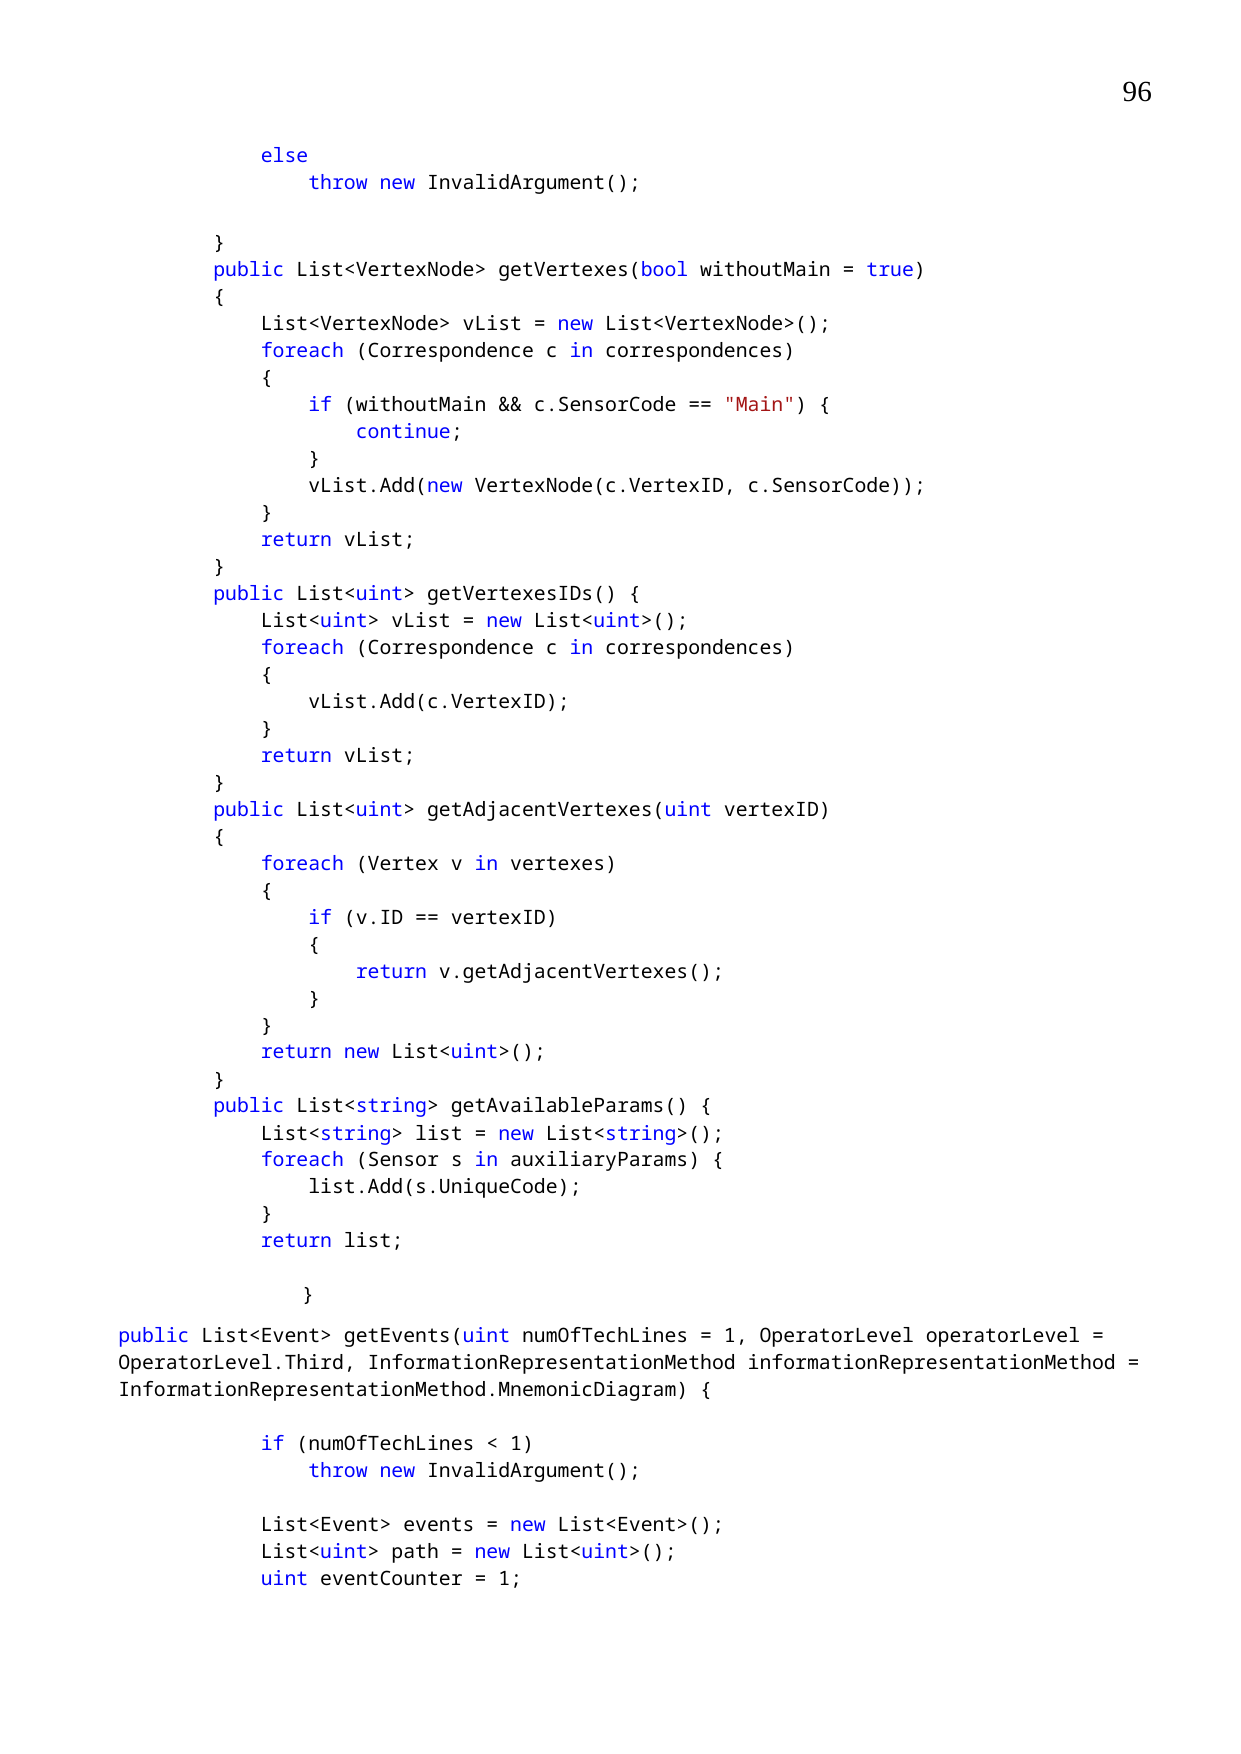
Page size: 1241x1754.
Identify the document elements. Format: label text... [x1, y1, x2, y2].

text { [118, 876, 1152, 903]
text { [118, 363, 1152, 390]
text { [118, 660, 1152, 687]
text vList.Add(c.VertexID); [118, 687, 1152, 714]
text List<Event> events = new List<Event>(); [118, 1510, 1152, 1537]
text foreach (Sensor s in auxiliaryParams) { [118, 1146, 1152, 1173]
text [118, 336, 1152, 363]
text list.Add(s.UniqueCode); [118, 1173, 1152, 1200]
text foreach (Vertex v in vertexes) [118, 849, 1152, 876]
text List<string> list = new List<string>(); [118, 1119, 1152, 1146]
text return v.getAdjacentVertexes(); [118, 957, 1152, 984]
text uint eventCounter = 1; [118, 1564, 1152, 1591]
text public List<uint> getAdjacentVertexes(uint vertexID) [118, 795, 1152, 822]
text } [118, 552, 1152, 579]
text if (numOfTechLines < 1) [118, 1429, 1152, 1456]
text return new List<uint>(); [118, 1038, 1152, 1065]
text } [118, 984, 1152, 1011]
text return vList; [118, 525, 1152, 552]
text { [118, 282, 1152, 309]
text if (v.ID == vertexID) [118, 903, 1152, 930]
text public List<Event> getEvents(uint numOfTechLines = 1, OperatorLevel operatorLevel = OperatorLevel.Third, InformationRepresentationMethod informationRepresentationMethod = InformationRepresentationMethod.MnemonicDiagram) { [118, 1321, 1152, 1402]
text } [118, 1281, 1152, 1308]
text vList.Add(new VertexNode(c.VertexID, c.SensorCode)); [118, 471, 1152, 498]
text foreach (Correspondence c in correspondences) [118, 633, 1152, 660]
text public List<VertexNode> getVertexes(bool withoutMain = true) [118, 255, 1152, 282]
text } [118, 714, 1152, 741]
text } [118, 1200, 1152, 1227]
text return vList; [118, 741, 1152, 768]
text List<uint> vList = new List<uint>(); [118, 606, 1152, 633]
text } [118, 1065, 1152, 1092]
text throw new InvalidArgument(); [118, 168, 1152, 195]
text public List<string> getAvailableParams() { [118, 1092, 1152, 1119]
text { [118, 930, 1152, 957]
text } [118, 498, 1152, 525]
text } [118, 228, 1152, 255]
text List<VertexNode> vList = new List<VertexNode>(); [118, 309, 1152, 336]
text else [118, 141, 1152, 168]
text public List<uint> getVertexesIDs() { [118, 579, 1152, 606]
text List<uint> path = new List<uint>(); [118, 1537, 1152, 1564]
text return list; [118, 1227, 1152, 1254]
text } [118, 444, 1152, 471]
text continue; [118, 417, 1152, 444]
text if (withoutMain && c.SensorCode == "Main") { [118, 390, 1152, 417]
text { [118, 822, 1152, 849]
text } [118, 768, 1152, 795]
text throw new InvalidArgument(); [118, 1456, 1152, 1483]
text } [118, 1011, 1152, 1038]
